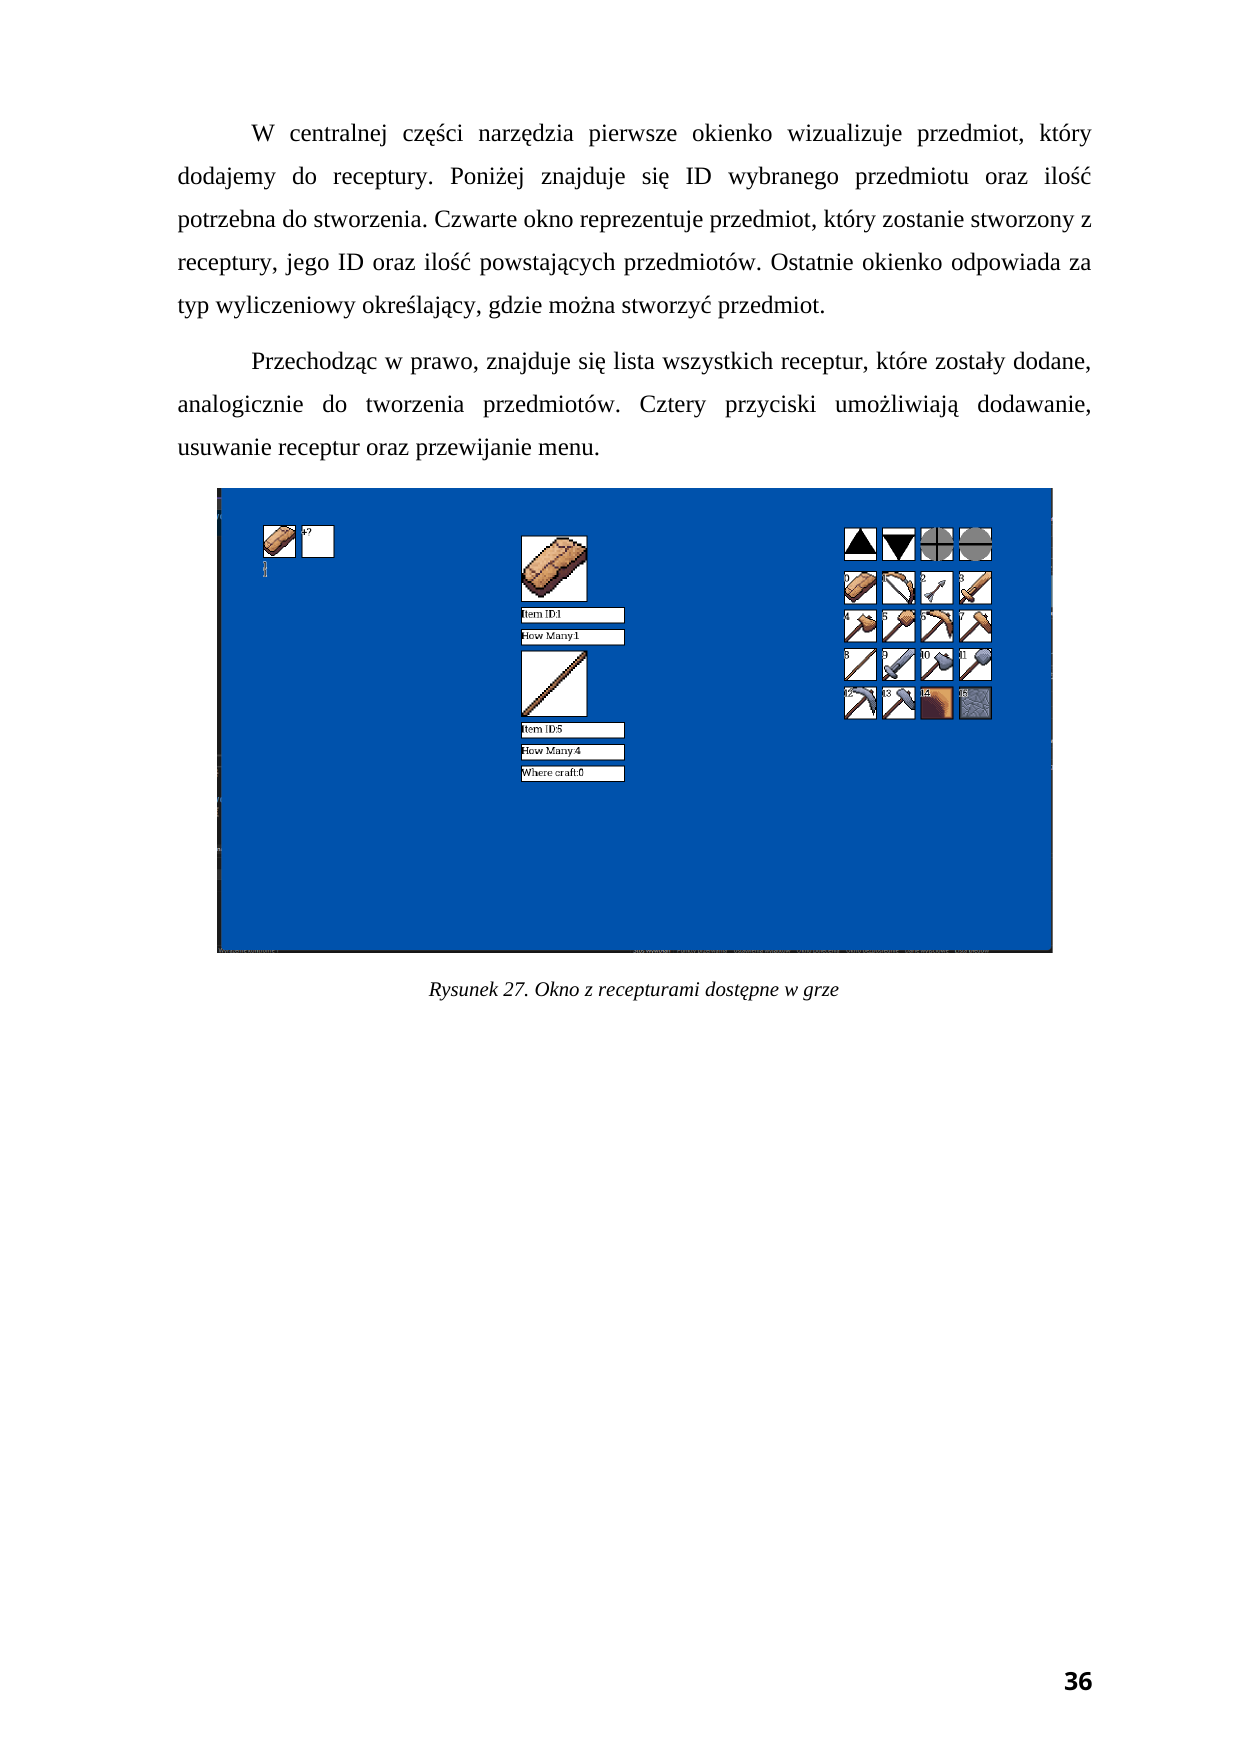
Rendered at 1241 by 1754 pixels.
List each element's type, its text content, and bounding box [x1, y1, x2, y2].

subtitle Przechodząc w prawo, znajduje się lista wszystkich receptur, które zostały dodane, analogicznie do tworzenia przedmiotów. Cztery przyciski umożliwiają dodawanie, usuwanie receptur oraz przewijanie menu. [177, 346, 1092, 461]
picture [217, 488, 1053, 953]
subtitle W centralnej części narzędzia pierwsze okienko wizualizuje przedmiot, który dodajemy do receptury. Poniżej znajduje się ID wybranego przedmiotu oraz ilość potrzebna do stworzenia. Czwarte okno reprezentuje przedmiot, który zostanie stworzony z receptury, jego ID oraz ilość powstających przedmiotów. Ostatnie okienko odpowiada za typ wyliczeniowy określający, gdzie można stworzyć przedmiot. [177, 118, 1092, 319]
